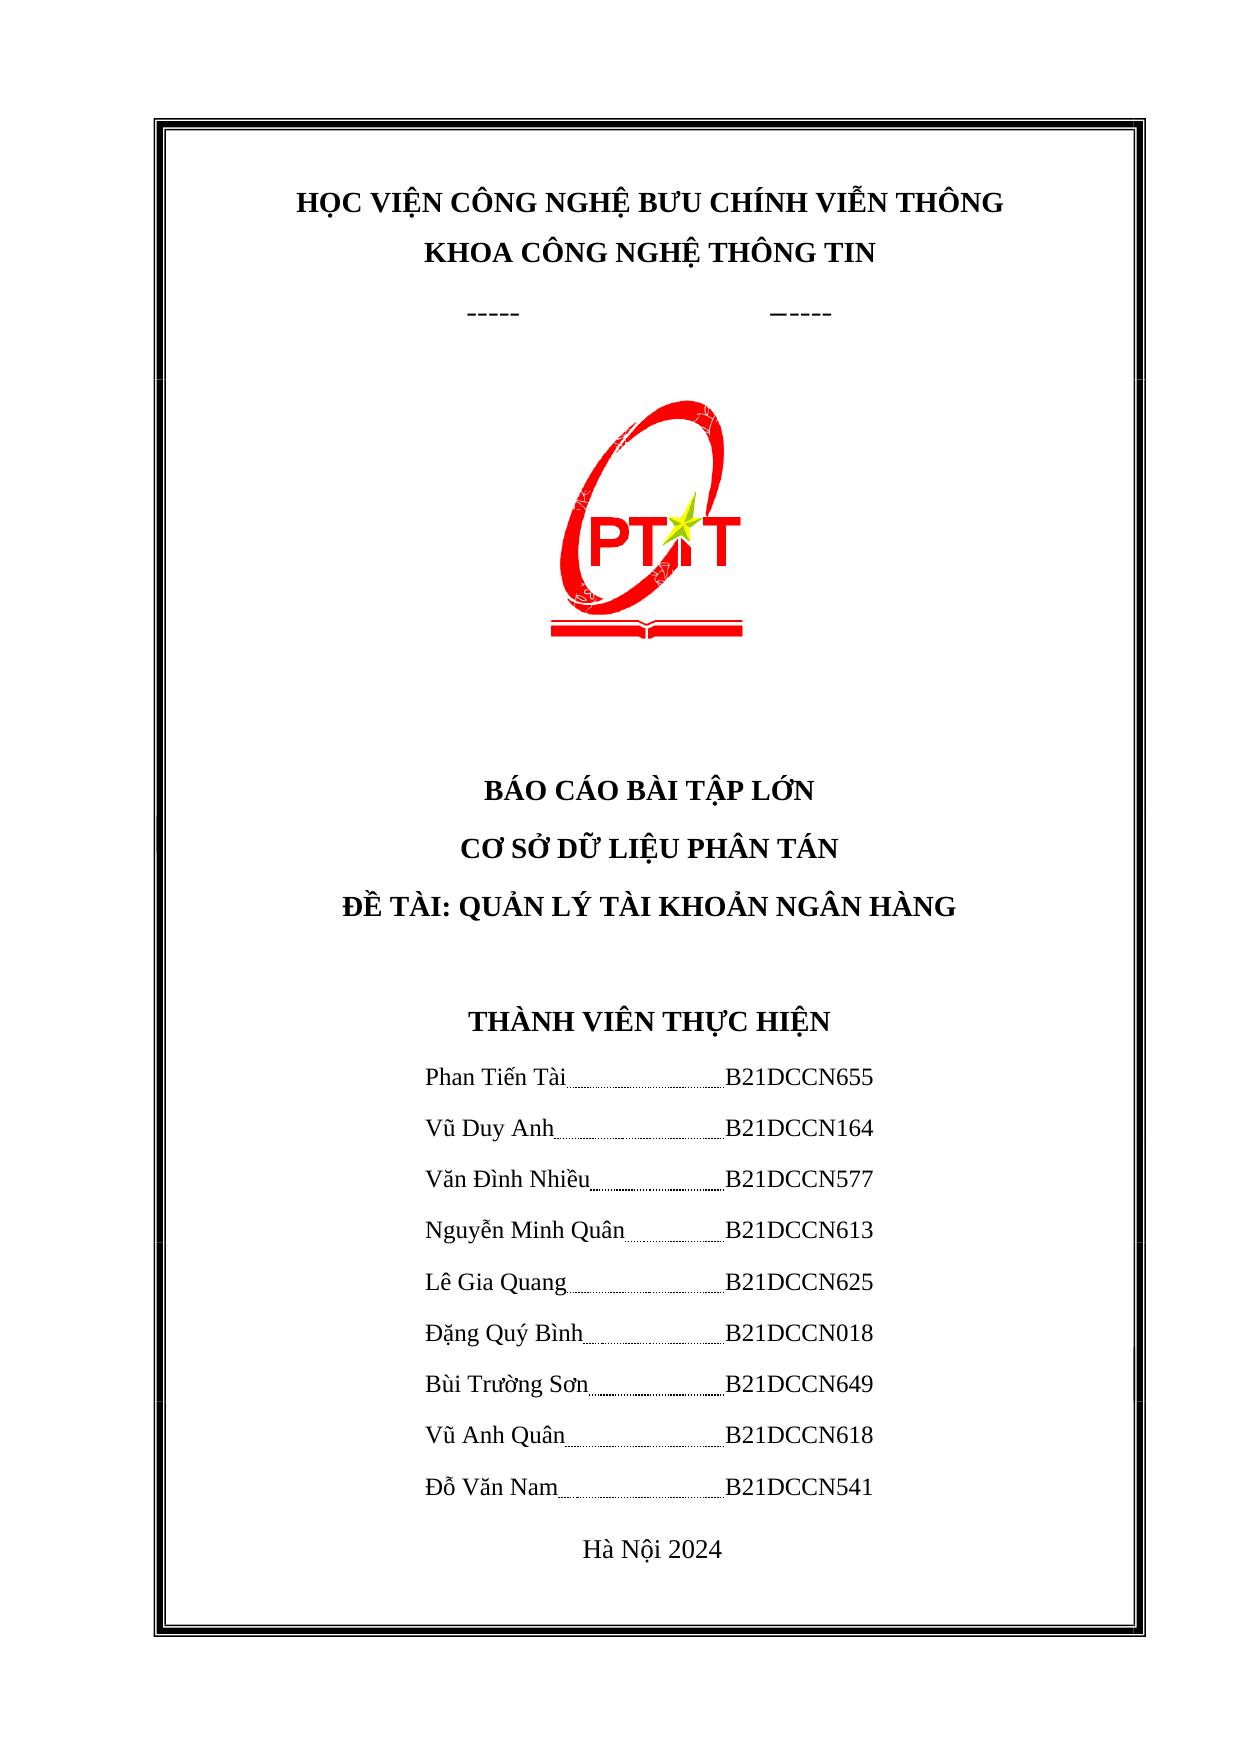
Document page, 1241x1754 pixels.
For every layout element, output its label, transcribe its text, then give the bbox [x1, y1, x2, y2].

text HỌC VIỆN CÔNG NGHỆ BƯU CHÍNH VIỄN THÔNG KHOA CÔNG NGHỆ THÔNG TIN [255, 186, 1044, 268]
text Bùi Trường Sơn B21DCCN649 [164, 1369, 1134, 1398]
text THÀNH VIÊN THỰC HIỆN [164, 1004, 1134, 1038]
picture [550, 400, 743, 639]
text Phan Tiến Tài B21DCCN655 [164, 1062, 1134, 1091]
text CƠ SỞ DỮ LIỆU PHÂN TÁN [164, 831, 1134, 864]
text Vũ Anh Quân B21DCCN618 [164, 1421, 1134, 1449]
text ĐỀ TÀI: QUẢN LÝ TÀI KHOẢN NGÂN HÀNG [164, 889, 1134, 922]
text Lê Gia Quang B21DCCN625 [164, 1267, 1134, 1296]
text Đỗ Văn Nam B21DCCN541 [164, 1472, 1134, 1501]
text Đặng Quý Bình B21DCCN018 [164, 1318, 1134, 1347]
text Văn Đình Nhiều B21DCCN577 [164, 1164, 1134, 1193]
text ---------- [255, 297, 1044, 327]
text BÁO CÁO BÀI TẬP LỚN [164, 773, 1134, 807]
text Vũ Duy Anh B21DCCN164 [164, 1113, 1134, 1142]
text Nguyễn Minh Quân B21DCCN613 [164, 1216, 1134, 1244]
